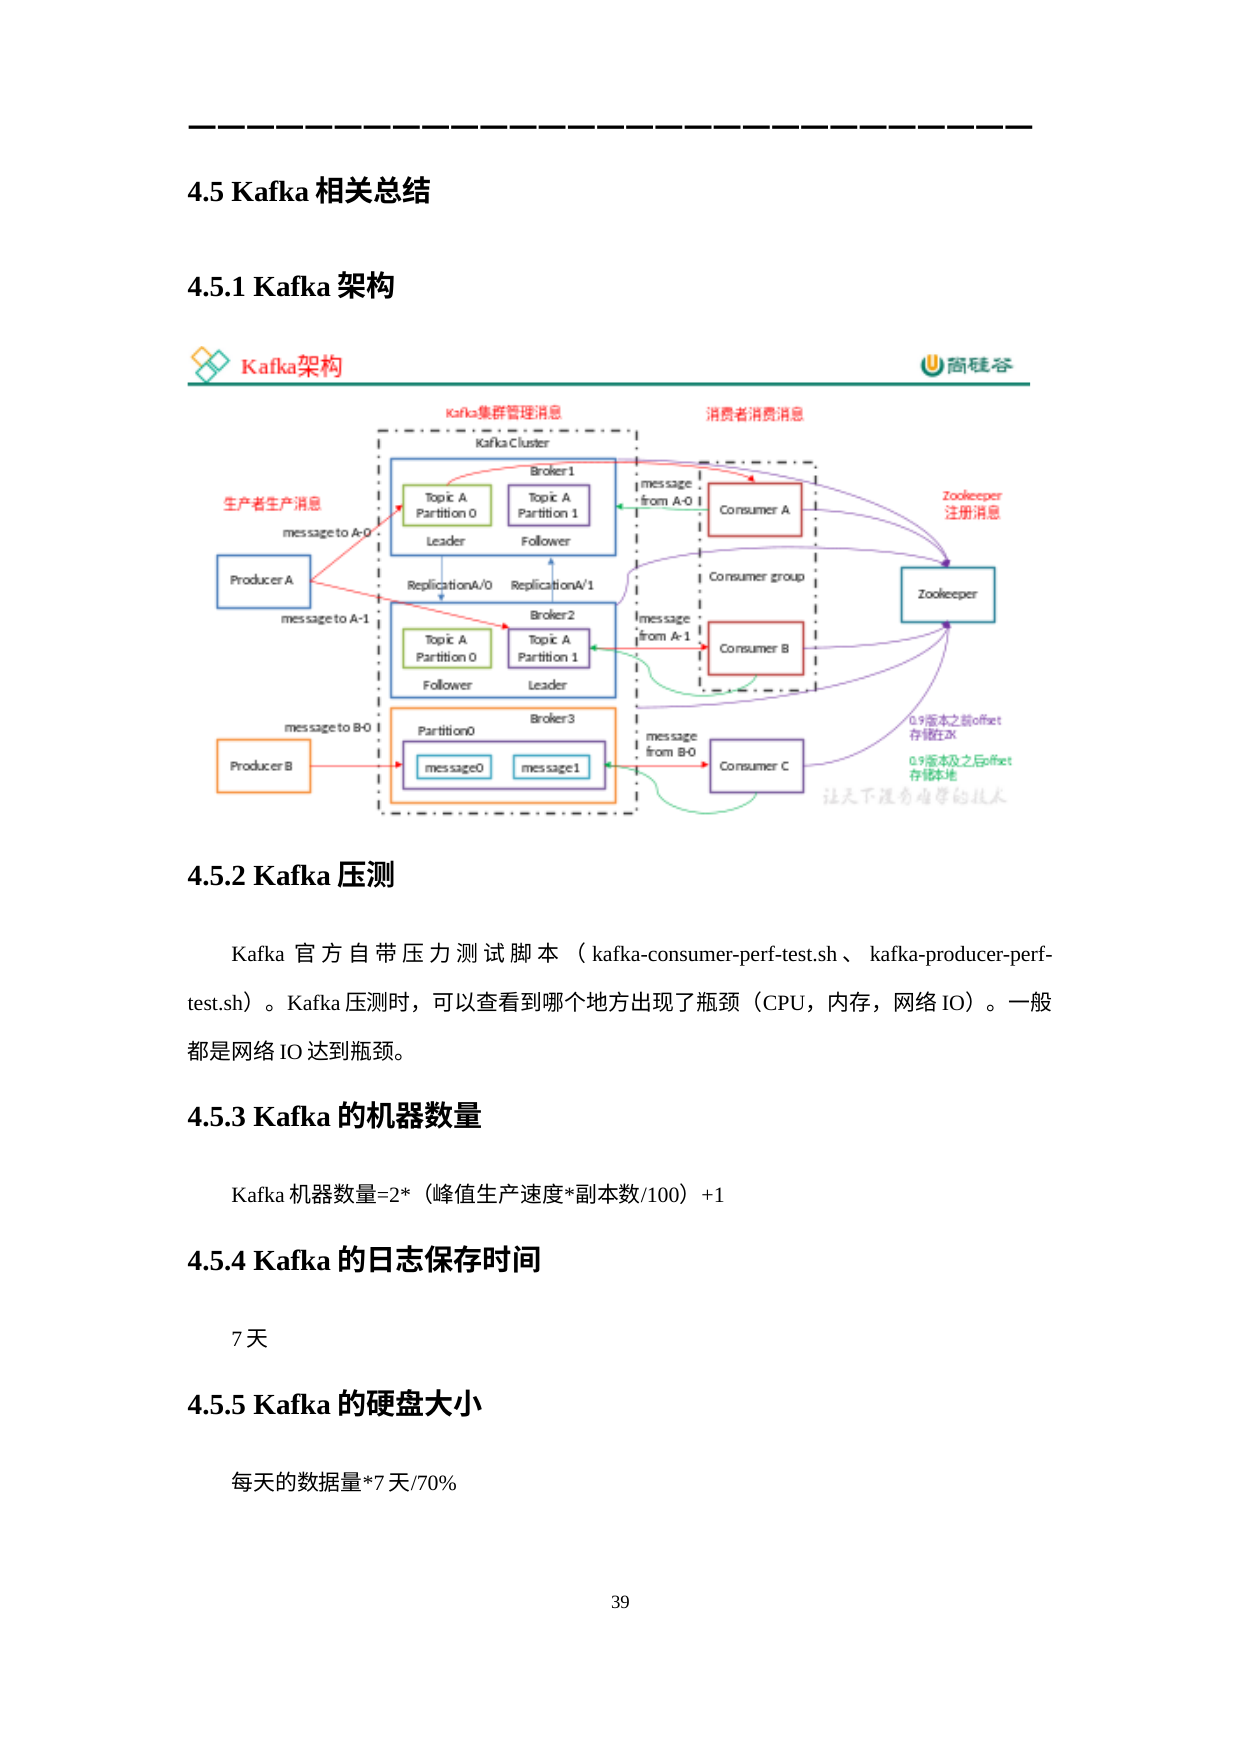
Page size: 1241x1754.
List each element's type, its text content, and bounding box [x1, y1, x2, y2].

text 7天 [187, 1321, 1053, 1353]
subtitle 4.5.5 Kafka的硬盘大小 [187, 1369, 1053, 1434]
subtitle 4.5.3 Kafka的机器数量 [187, 1082, 1053, 1147]
text Kafka官方自带压力测试脚本（kafka-consumer-perf-test.sh、kafka-producer-perf-test.sh）。Kafka压测时，可以查看到哪个地方出现了瓶颈（CPU，内存，网络IO）。一般都是网络IO达到瓶颈。 [187, 936, 1053, 1066]
subtitle 4.5 Kafka相关总结 [187, 156, 1053, 221]
subtitle 4.5.1 Kafka架构 [187, 251, 1053, 316]
text Kafka机器数量=2*（峰值生产速度*副本数/100）+1 [187, 1177, 1053, 1209]
text 每天的数据量*7天/70% [187, 1464, 1053, 1497]
subtitle 4.5.2 Kafka压测 [187, 840, 1053, 905]
subtitle 4.5.4 Kafka的日志保存时间 [187, 1225, 1053, 1290]
